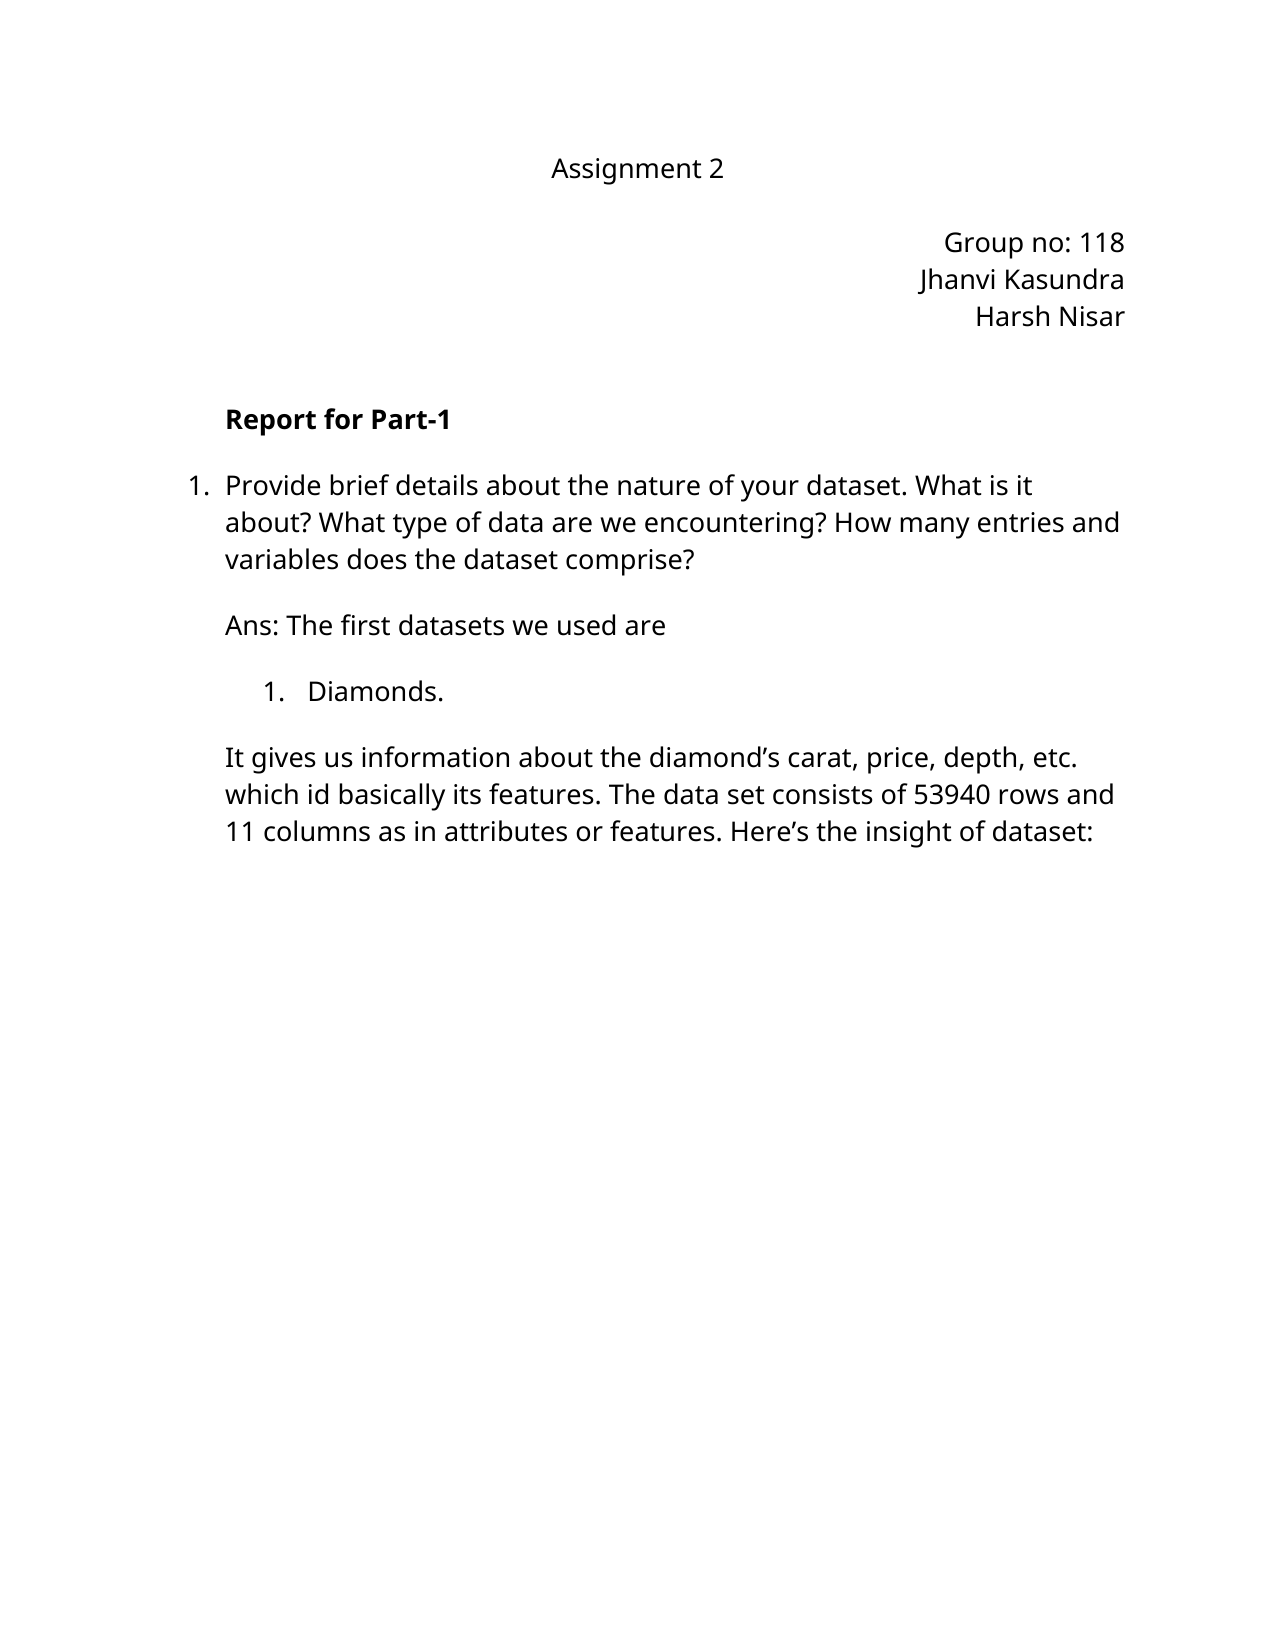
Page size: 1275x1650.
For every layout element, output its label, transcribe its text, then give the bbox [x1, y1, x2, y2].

text Ans: The first datasets we used are [225, 606, 1125, 643]
text It gives us information about the diamond’s carat, price, depth, etc. which id basically its features. The data set consists of 53940 rows and 11 columns as in attributes or features. Here’s the insight of dataset: [225, 738, 1125, 849]
text Assignment 2 [150, 150, 1125, 187]
list Diamonds. [262, 672, 1125, 709]
text Jhanvi Kasundra [150, 261, 1125, 297]
text Report for Part-1 [225, 400, 1125, 437]
text Harsh Nisar [150, 297, 1125, 334]
list Provide brief details about the nature of your dataset. What is it about? What type of data are we encountering? How many entries and variables does the dataset comprise? [187, 466, 1125, 577]
text Group no: 118 [150, 224, 1125, 261]
